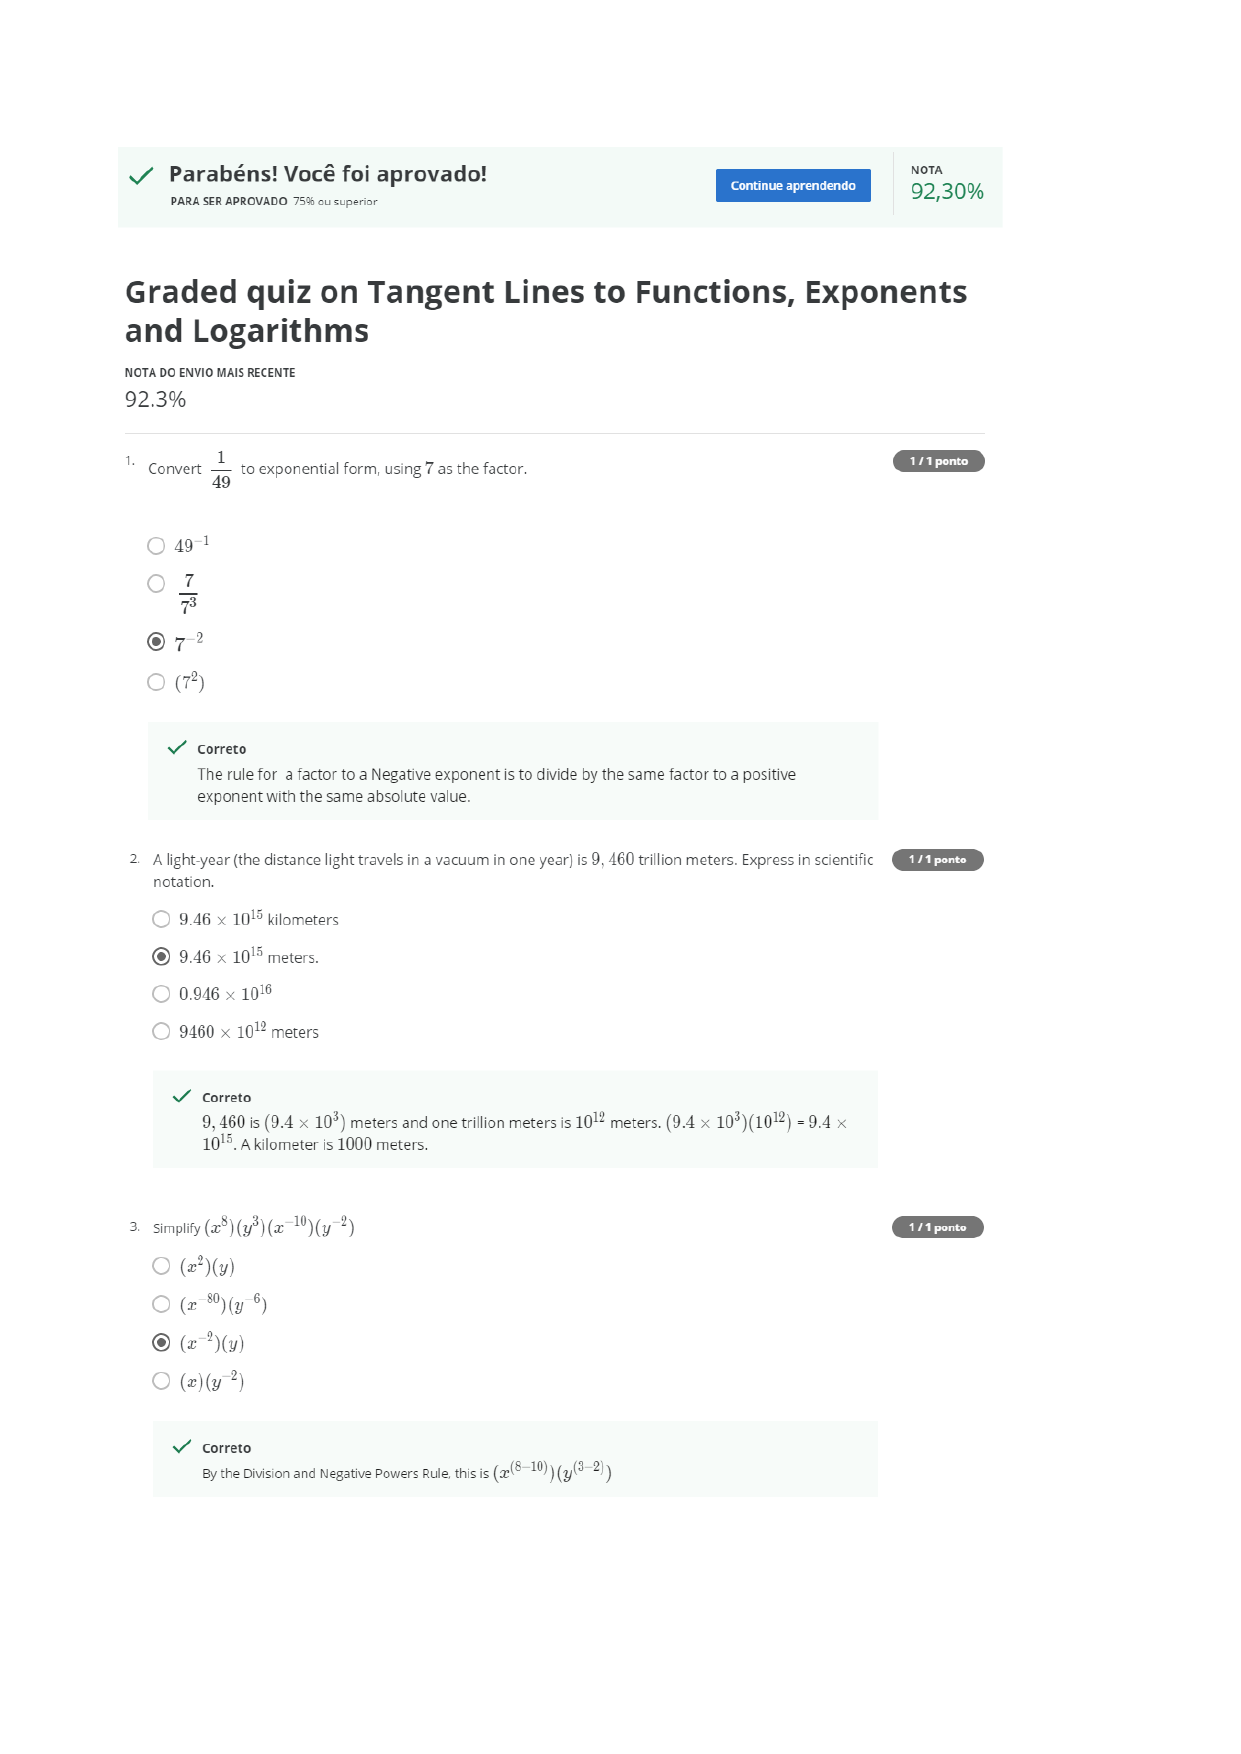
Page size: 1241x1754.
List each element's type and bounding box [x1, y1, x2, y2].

picture [118, 147, 1003, 838]
picture [118, 842, 1005, 1497]
